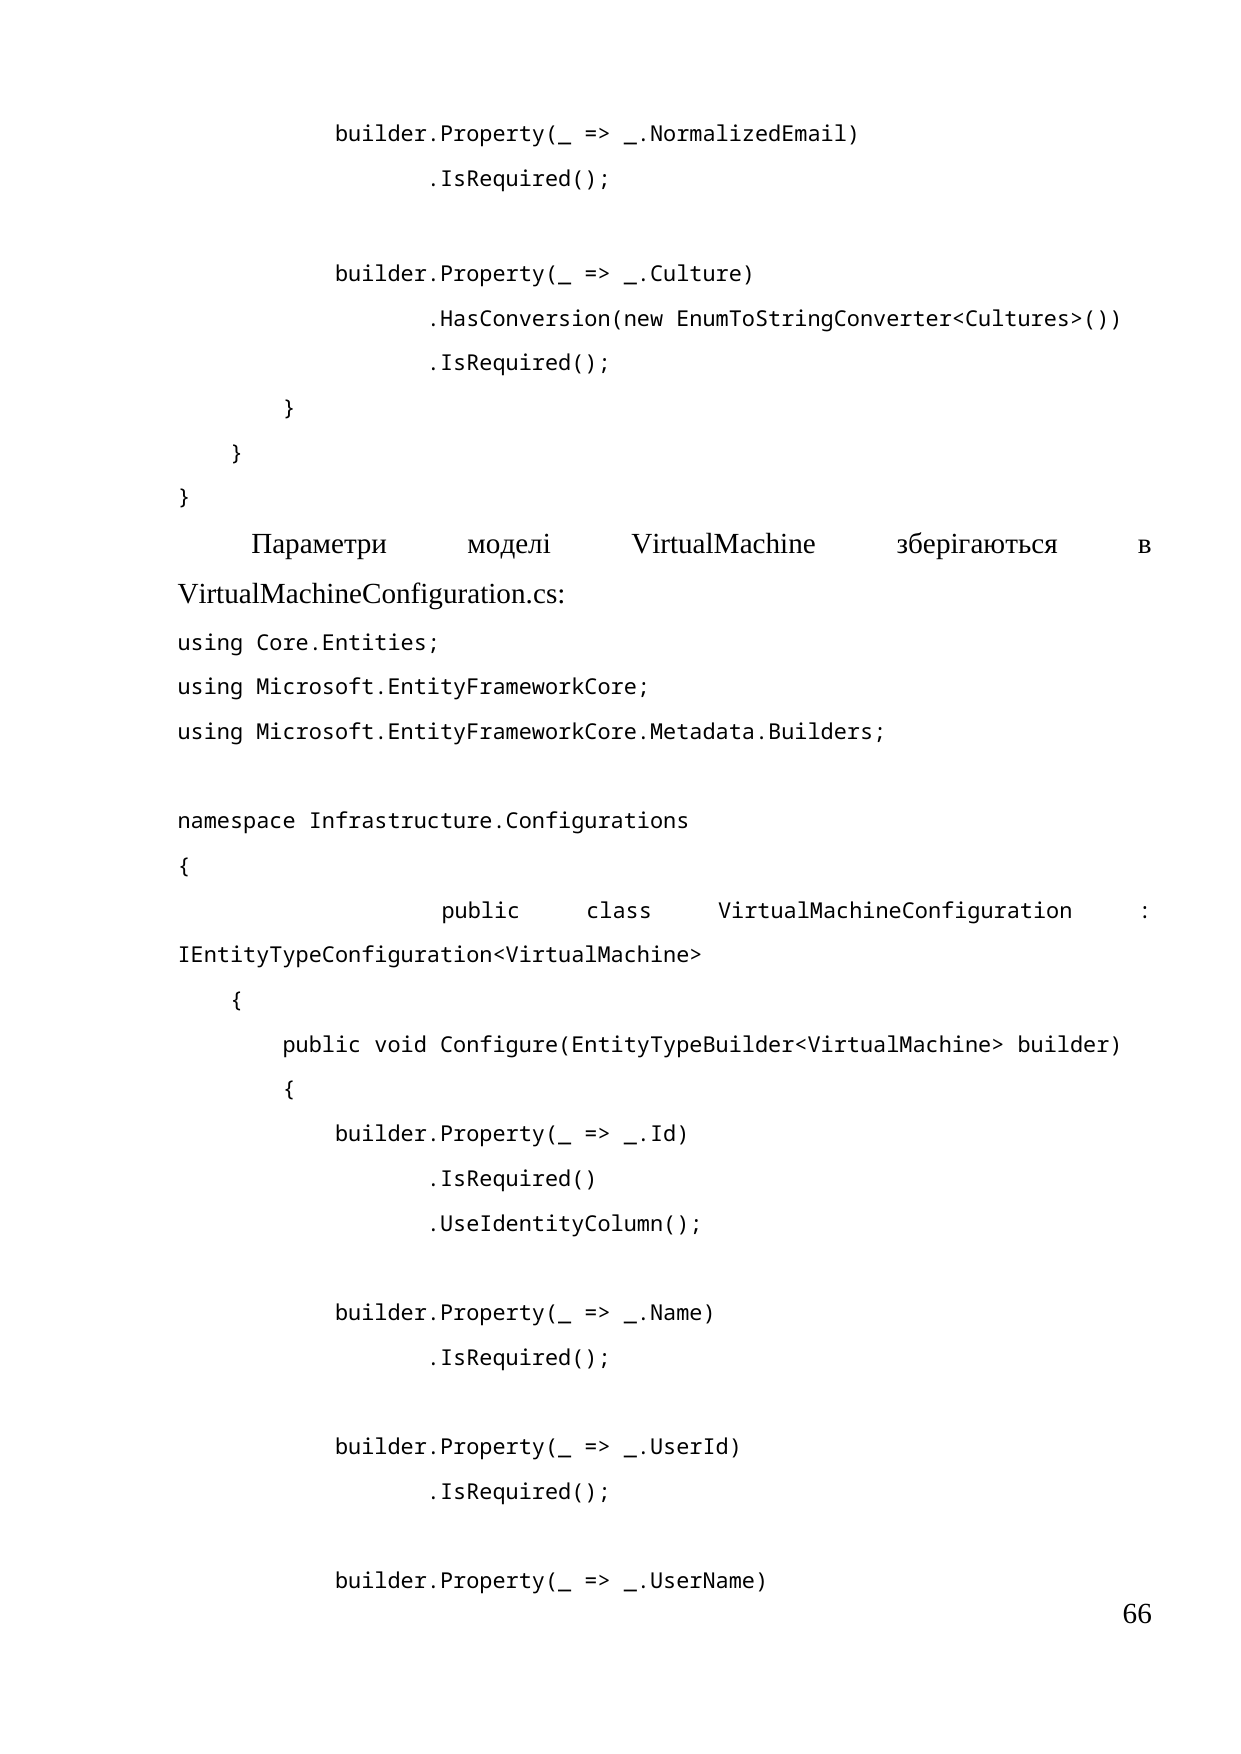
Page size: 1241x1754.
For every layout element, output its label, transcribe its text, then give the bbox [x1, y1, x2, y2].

text .IsRequired(); [177, 163, 1152, 193]
text { [177, 1073, 1152, 1103]
text public void Configure(EntityTypeBuilder<VirtualMachine> builder) [177, 1029, 1152, 1058]
text builder.Property(_ => _.Culture) [177, 258, 1152, 288]
text using Core.Entities; [177, 627, 1152, 656]
text Параметри моделі VirtualMachine зберігаються в VirtualMachineConfiguration.cs: [177, 526, 1152, 610]
text builder.Property(_ => _.NormalizedEmail) [177, 118, 1152, 148]
text .HasConversion(new EnumToStringConverter<Cultures>()) [177, 302, 1152, 332]
text using Microsoft.EntityFrameworkCore; [177, 671, 1152, 701]
text builder.Property(_ => _.UserId) [177, 1431, 1152, 1461]
text { [177, 850, 1152, 880]
text .UseIdentityColumn(); [177, 1207, 1152, 1237]
text .IsRequired(); [177, 347, 1152, 377]
text public class VirtualMachineConfiguration : IEntityTypeConfiguration<VirtualMachine> [177, 895, 1152, 969]
text { [177, 984, 1152, 1014]
text builder.Property(_ => _.Name) [177, 1297, 1152, 1327]
text using Microsoft.EntityFrameworkCore.Metadata.Builders; [177, 716, 1152, 746]
text builder.Property(_ => _.Id) [177, 1118, 1152, 1148]
text } [177, 392, 1152, 422]
text .IsRequired() [177, 1163, 1152, 1193]
text } [177, 437, 1152, 466]
text .IsRequired(); [177, 1476, 1152, 1505]
text .IsRequired(); [177, 1342, 1152, 1371]
text builder.Property(_ => _.UserName) [177, 1565, 1152, 1595]
text } [177, 481, 1152, 511]
text namespace Infrastructure.Configurations [177, 805, 1152, 835]
